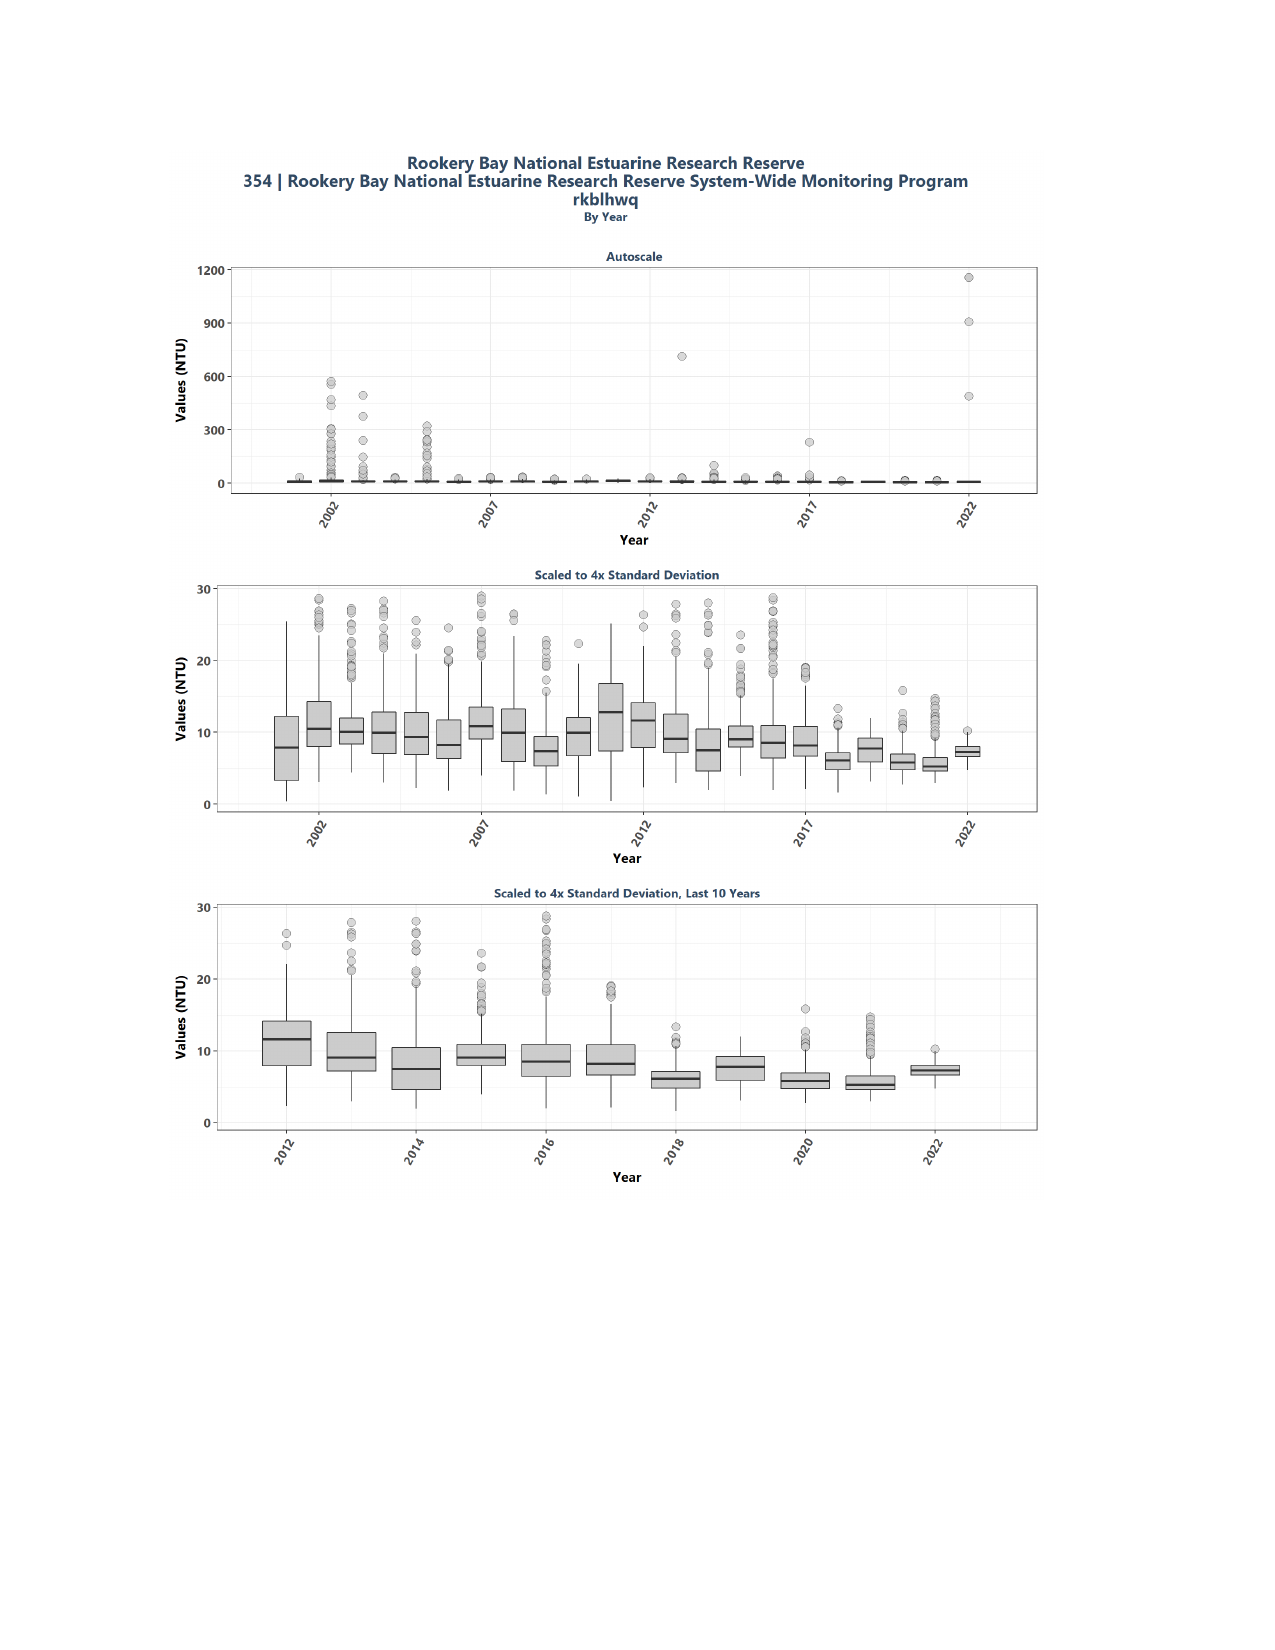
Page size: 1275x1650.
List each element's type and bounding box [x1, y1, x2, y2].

picture [168, 150, 1044, 1200]
